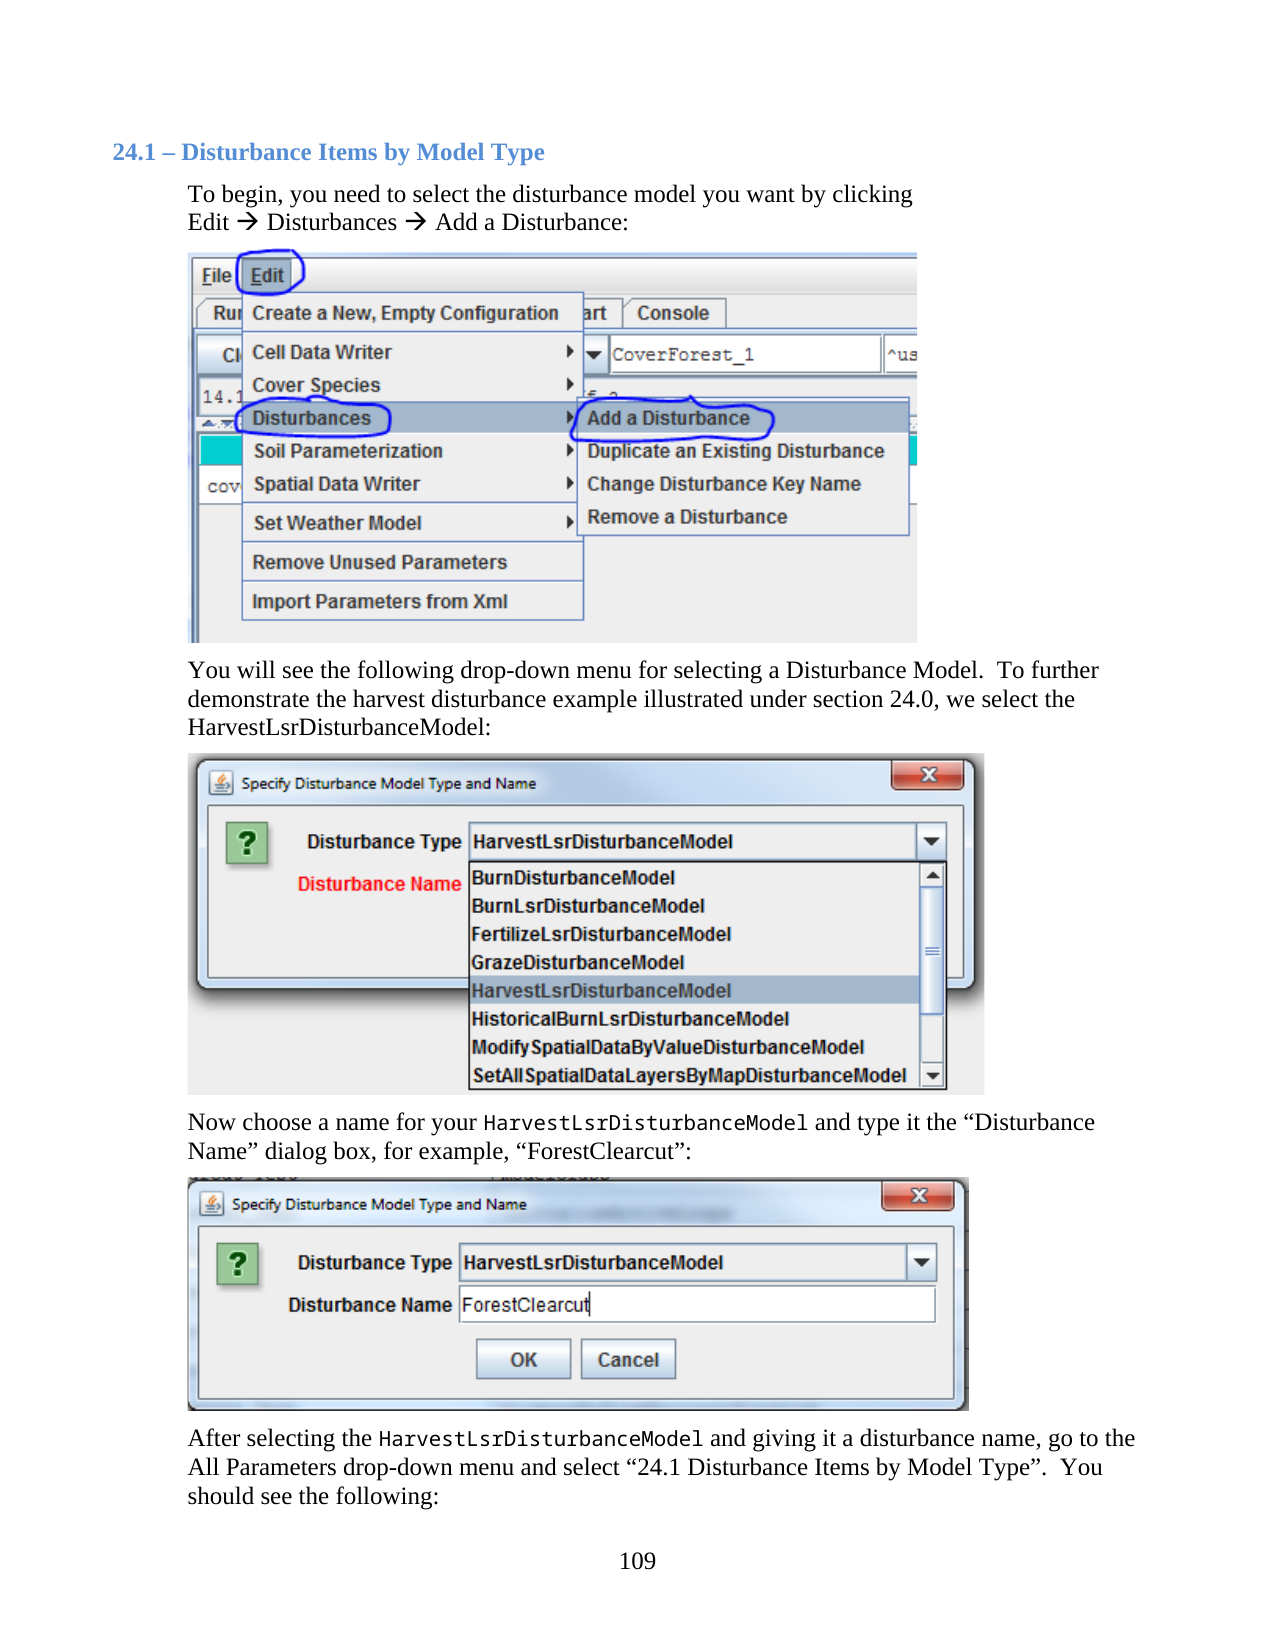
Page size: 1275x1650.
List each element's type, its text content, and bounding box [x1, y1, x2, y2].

text After selecting the HarvestLsrDisturbanceModel and giving it a disturbance name, go to the All Parameters drop-down menu and select “24.1 Disturbance Items by Model Type”. You should see the following: [187, 1423, 1162, 1510]
text To begin, you need to select the disturbance model you want by clicking Edit Disturbances Add a Disturbance: [187, 179, 1162, 236]
picture [187, 1177, 969, 1411]
text You will see the following drop-down menu for selecting a Disturbance Model. To further demonstrate the harvest disturbance example illustrated under section 24.0, we select the HarvestLsrDisturbanceModel: [187, 655, 1162, 741]
picture [187, 248, 918, 643]
text 24.1 – Disturbance Items by Model Type [112, 137, 1162, 166]
picture [187, 753, 985, 1095]
text Now choose a name for your HarvestLsrDisturbanceModel and type it the “Disturbance Name” dialog box, for example, “ForestClearcut”: [187, 1107, 1162, 1165]
